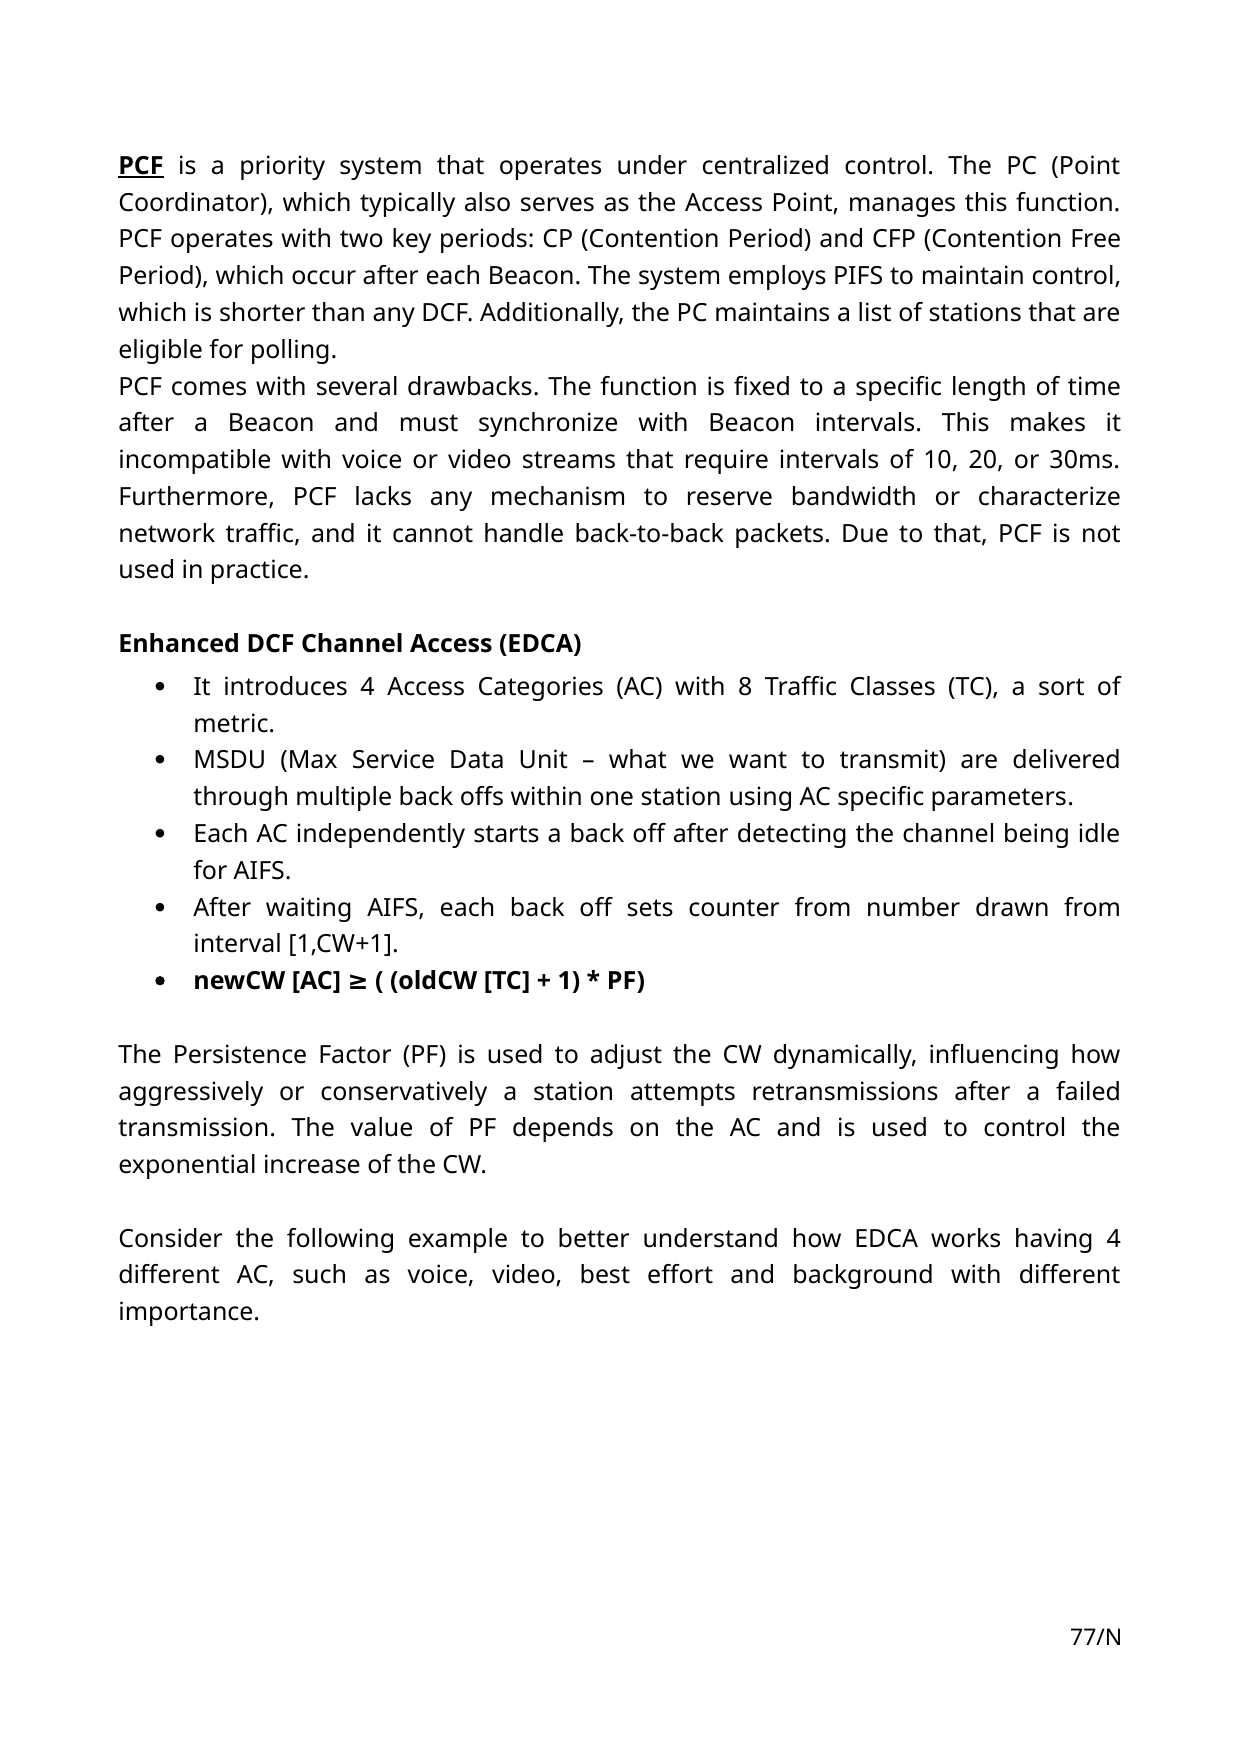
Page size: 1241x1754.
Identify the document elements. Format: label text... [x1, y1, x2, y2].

list newCW [AC] ≥ ( (oldCW [TC] + 1) * PF) [156, 963, 1122, 997]
list MSDU (Max Service Data Unit – what we want to transmit) are delivered through multiple back offs within one station using AC specific parameters. [156, 742, 1122, 813]
text PCF comes with several drawbacks. The function is fixed to a specific length of time after a Beacon and must synchronize with Beacon intervals. This makes it incompatible with voice or video streams that require intervals of 10, 20, or 30ms. Furthermore, PCF lacks any mechanism to reserve bandwidth or characterize network traffic, and it cannot handle back-to-back packets. Due to that, PCF is not used in practice. [118, 368, 1122, 586]
list It introduces 4 Access Categories (AC) with 8 Traffic Classes (TC), a sort of metric. [156, 669, 1122, 739]
text PCF is a priority system that operates under centralized control. The PC (Point Coordinator), which typically also serves as the Access Point, manages this function. PCF operates with two key periods: CP (Contention Period) and CFP (Contention Free Period), which occur after each Beacon. The system employs PIFS to maintain control, which is shorter than any DCF. Additionally, the PC maintains a list of stations that are eligible for polling. [118, 148, 1122, 366]
text Enhanced DCF Channel Access (EDCA) [118, 626, 1122, 660]
list Each AC independently starts a back off after detecting the channel being idle for AIFS. [156, 816, 1122, 887]
text The Persistence Factor (PF) is used to adjust the CW dynamically, influencing how aggressively or conservatively a station attempts retransmissions after a failed transmission. The value of PF depends on the AC and is used to control the exponential increase of the CW. [118, 1036, 1122, 1181]
list After waiting AIFS, each back off sets counter from number drawn from interval [1,CW+1]. [156, 889, 1122, 960]
text Consider the following example to better understand how EDCA works having 4 different AC, such as voice, video, best effort and background with different importance. [118, 1220, 1122, 1328]
